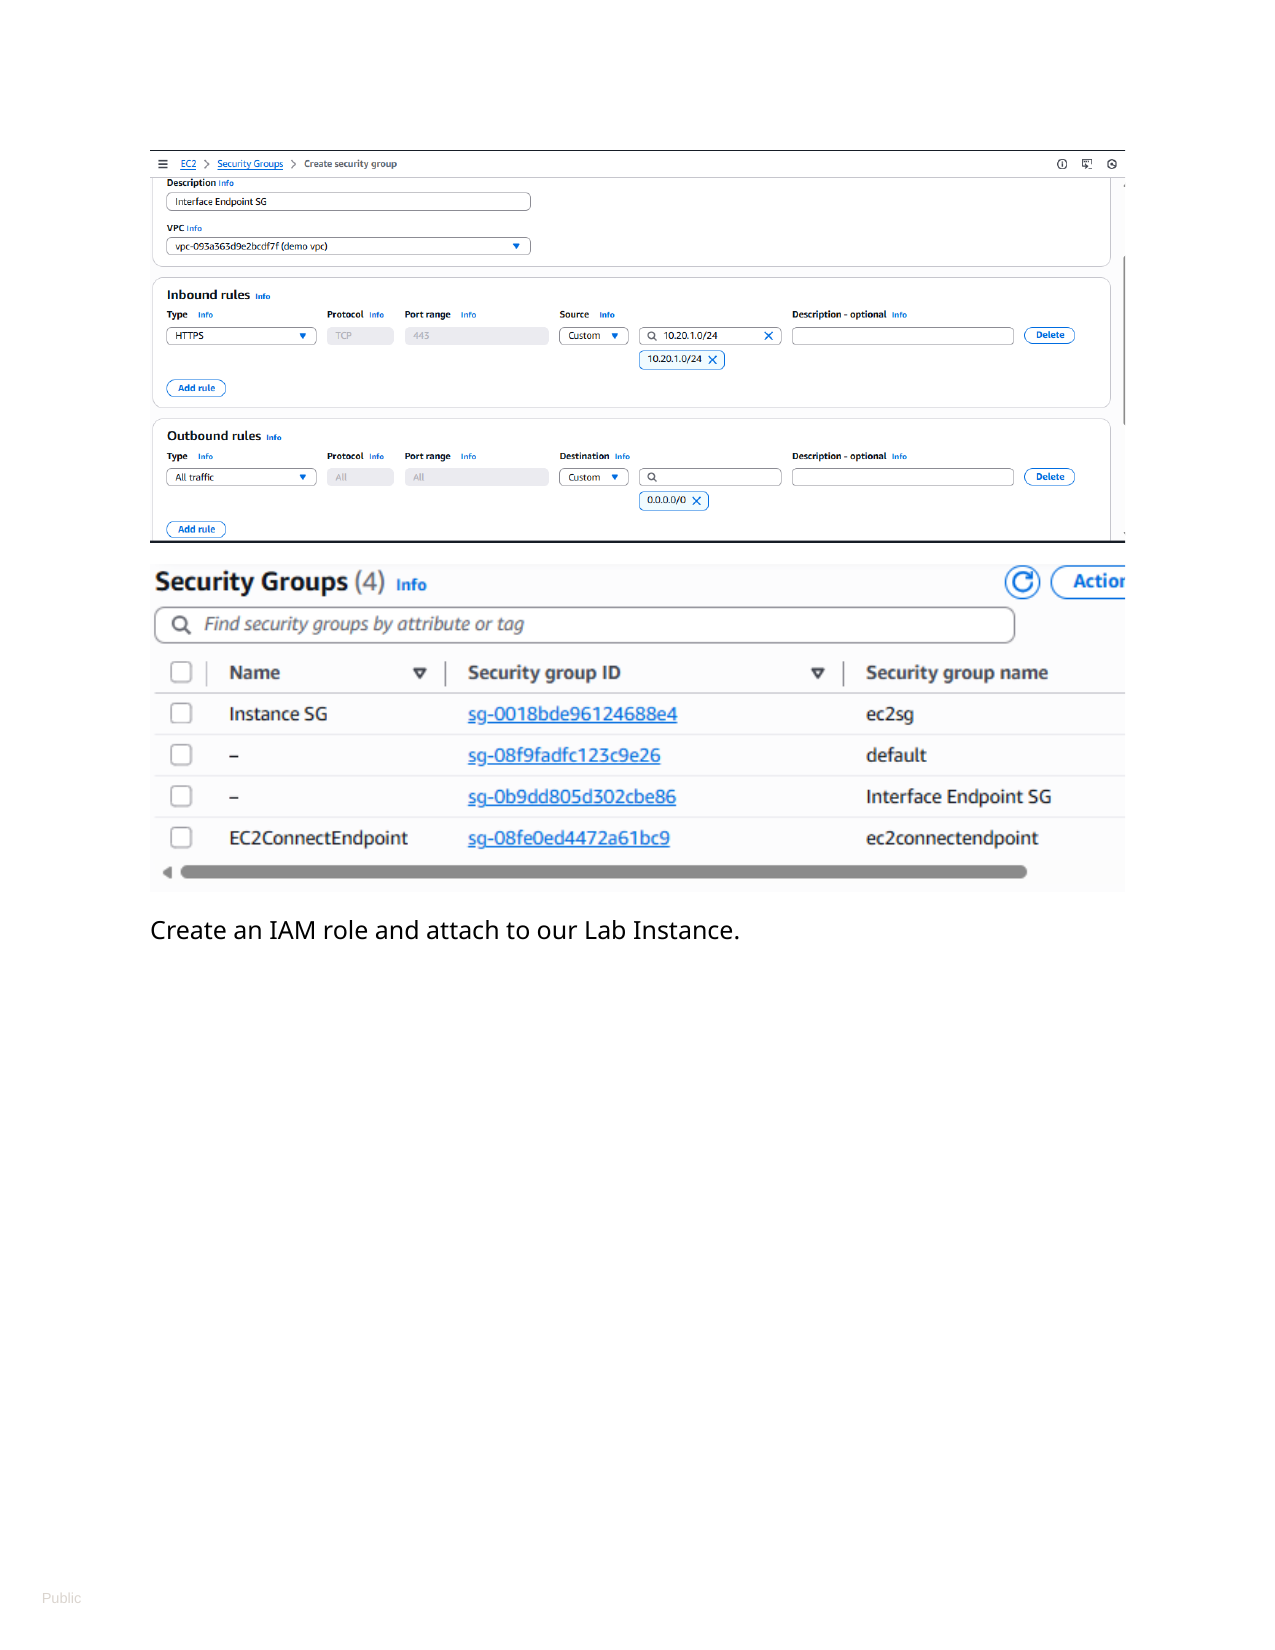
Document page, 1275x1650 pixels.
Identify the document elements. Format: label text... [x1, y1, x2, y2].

text Create an IAM role and attach to our Lab Instance. [150, 913, 1125, 947]
picture [150, 564, 1125, 892]
picture [150, 150, 1125, 543]
